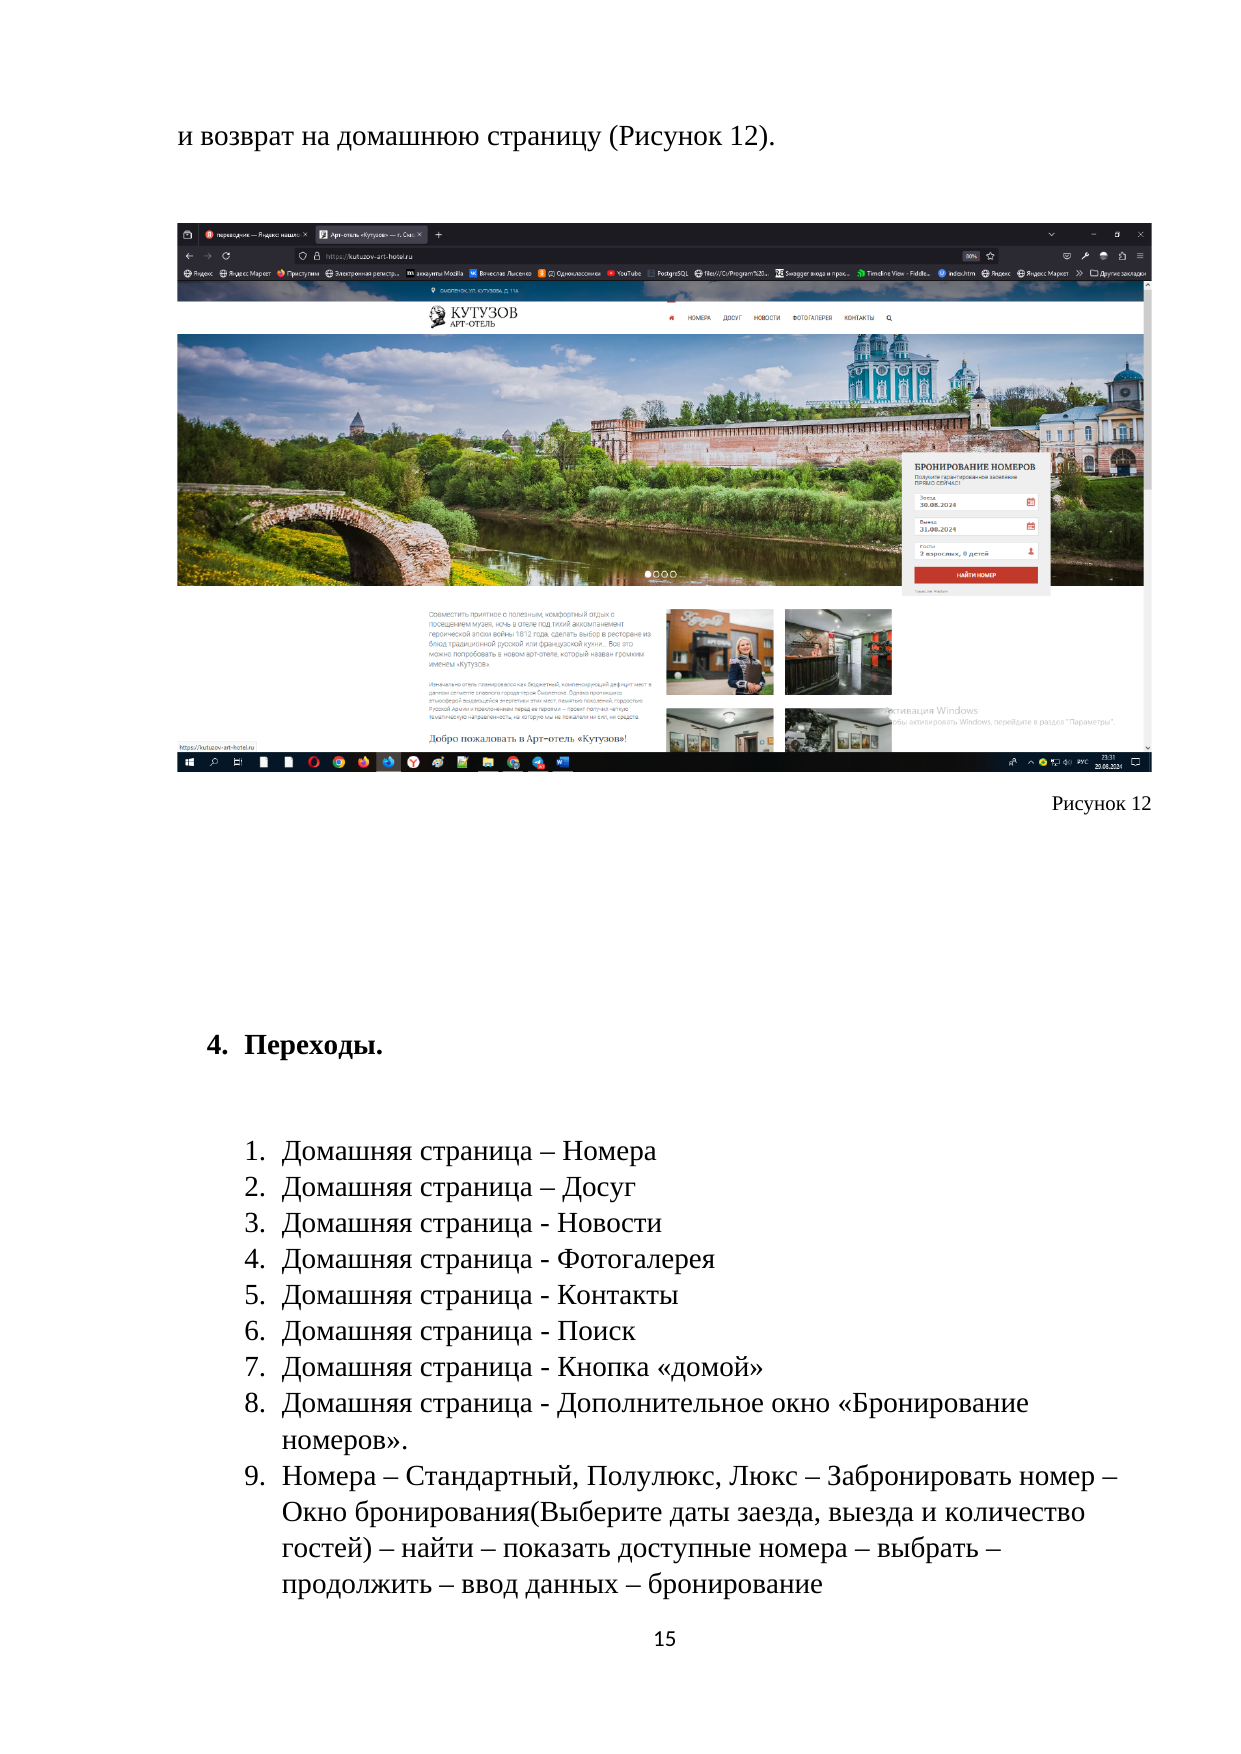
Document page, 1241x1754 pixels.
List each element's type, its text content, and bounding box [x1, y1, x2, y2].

list Домашняя страница – Номера [244, 1133, 1152, 1166]
list Домашняя страница - Кнопка «домой» [244, 1349, 1152, 1383]
text Рисунок 12 [177, 791, 1152, 815]
list Домашняя страница - Новости [244, 1205, 1152, 1238]
picture [177, 223, 1152, 772]
list Домашняя страница – Досуг [244, 1169, 1152, 1202]
list Домашняя страница - Дополнительное окно «Бронирование номеров». [244, 1386, 1152, 1455]
text и возврат на домашнюю страницу (Рисунок 12). [177, 118, 1152, 152]
list Переходы. [207, 1027, 1152, 1061]
list Домашняя страница - Контакты [244, 1277, 1152, 1311]
list Домашняя страница - Фотогалерея [244, 1241, 1152, 1274]
list Номера – Стандартный, Полулюкс, Люкс – Забронировать номер – Окно бронирования(Выберите даты заезда, выезда и количество гостей) – найти – показать доступные номера – выбрать – продолжить – ввод данных – бронирование [244, 1458, 1152, 1600]
list Домашняя страница - Поиск [244, 1313, 1152, 1347]
